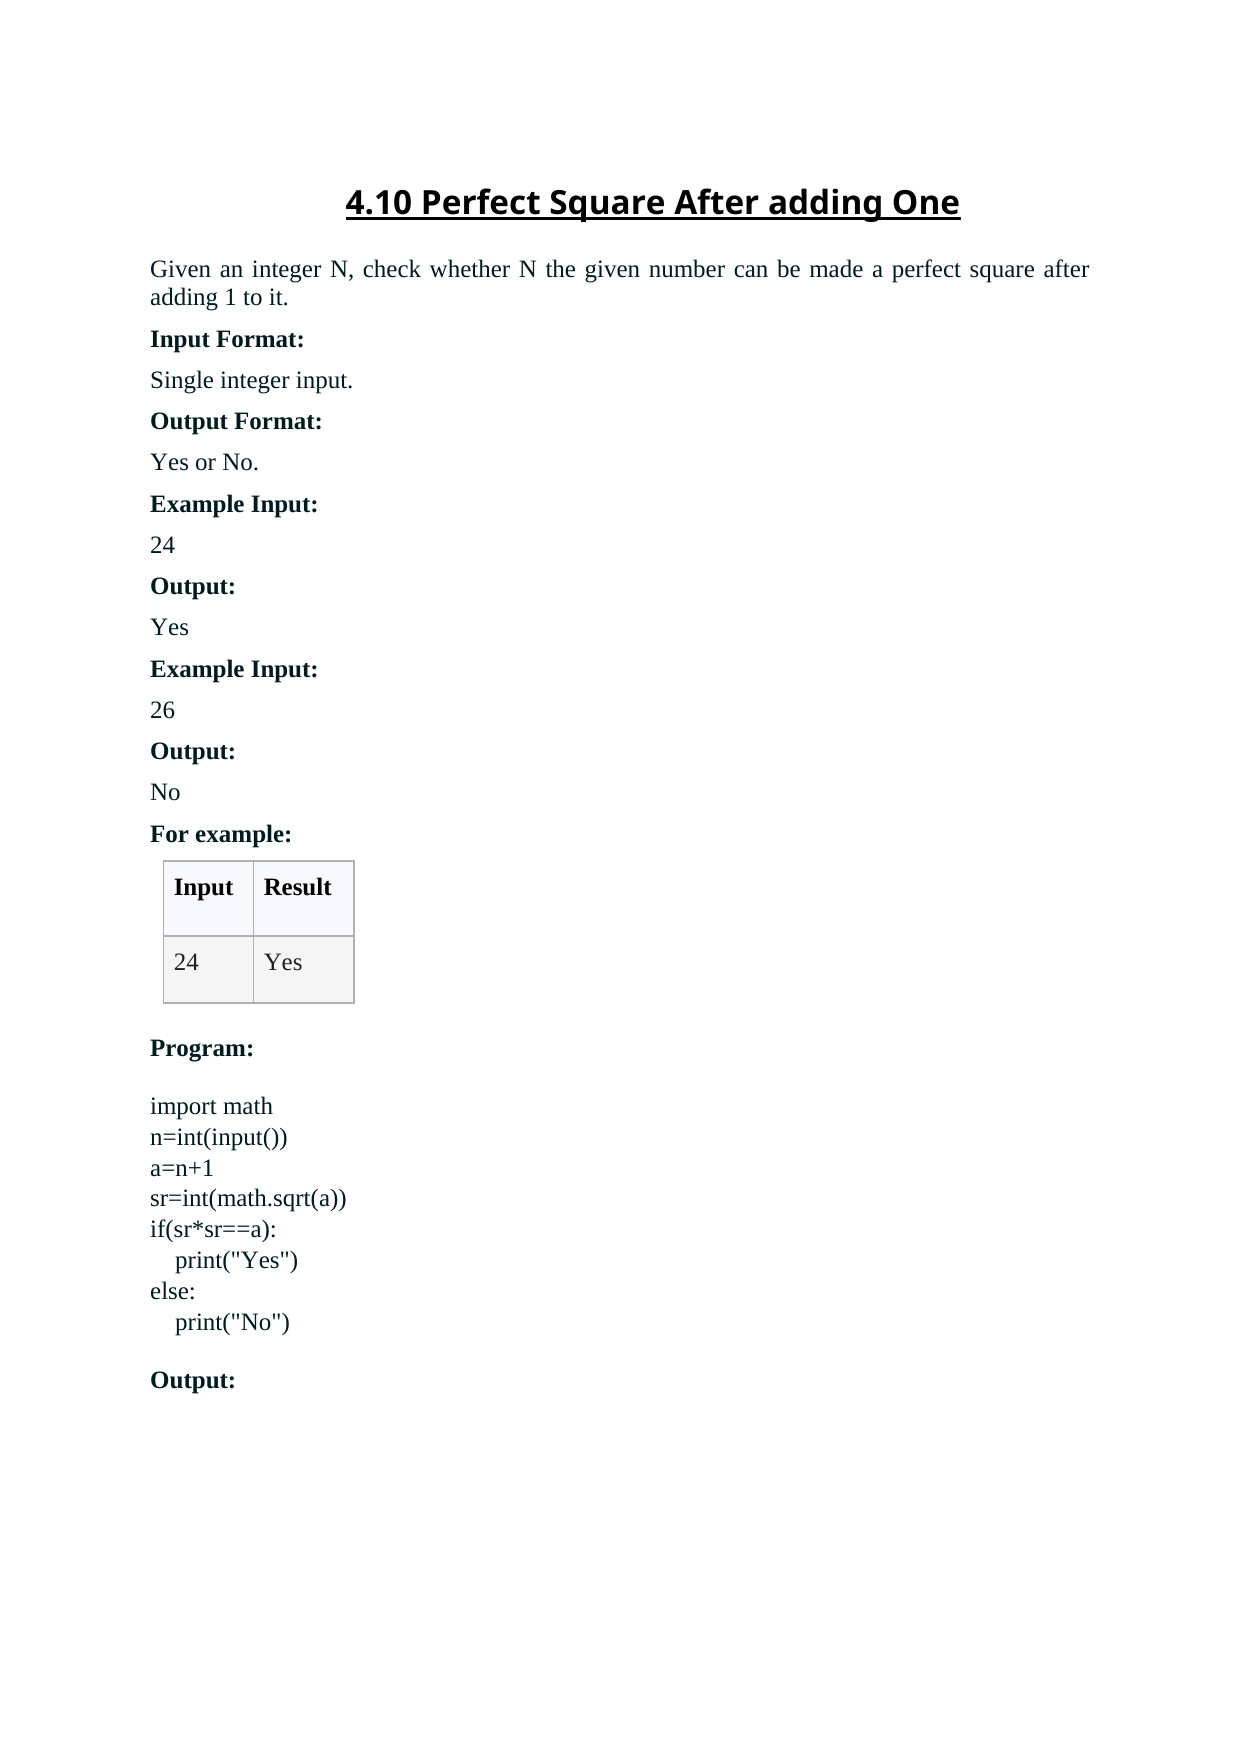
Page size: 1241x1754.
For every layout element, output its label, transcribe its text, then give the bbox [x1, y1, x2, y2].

text Input Format: [150, 324, 1090, 352]
text Output: [150, 1365, 1090, 1393]
text Output: [150, 571, 1090, 600]
text if(sr*sr==a): [150, 1214, 1090, 1243]
text else: [150, 1276, 1090, 1305]
text Output: [150, 736, 1090, 765]
text 24 [150, 530, 1090, 559]
text import math [150, 1091, 1090, 1120]
text Example Input: [150, 654, 1090, 682]
text a=n+1 [150, 1153, 1090, 1181]
text print("Yes") [150, 1245, 1090, 1274]
text sr=int(math.sqrt(a)) [150, 1183, 1090, 1212]
text No [150, 777, 1090, 806]
text Yes or No. [150, 447, 1090, 476]
text 4.10 Perfect Square After adding One [216, 179, 1090, 224]
text Given an integer N, check whether N the given number can be made a perfect square after adding 1 to it. [150, 254, 1090, 311]
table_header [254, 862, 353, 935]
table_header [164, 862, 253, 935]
text For example: [150, 819, 1090, 847]
text n=int(input()) [150, 1122, 1090, 1151]
text print("No") [150, 1307, 1090, 1336]
text Program: [150, 1033, 1090, 1062]
text Output Format: [150, 406, 1090, 435]
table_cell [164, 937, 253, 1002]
text Example Input: [150, 489, 1090, 517]
text Single integer input. [150, 365, 1090, 394]
text 26 [150, 695, 1090, 724]
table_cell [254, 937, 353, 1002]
text Yes [150, 612, 1090, 641]
